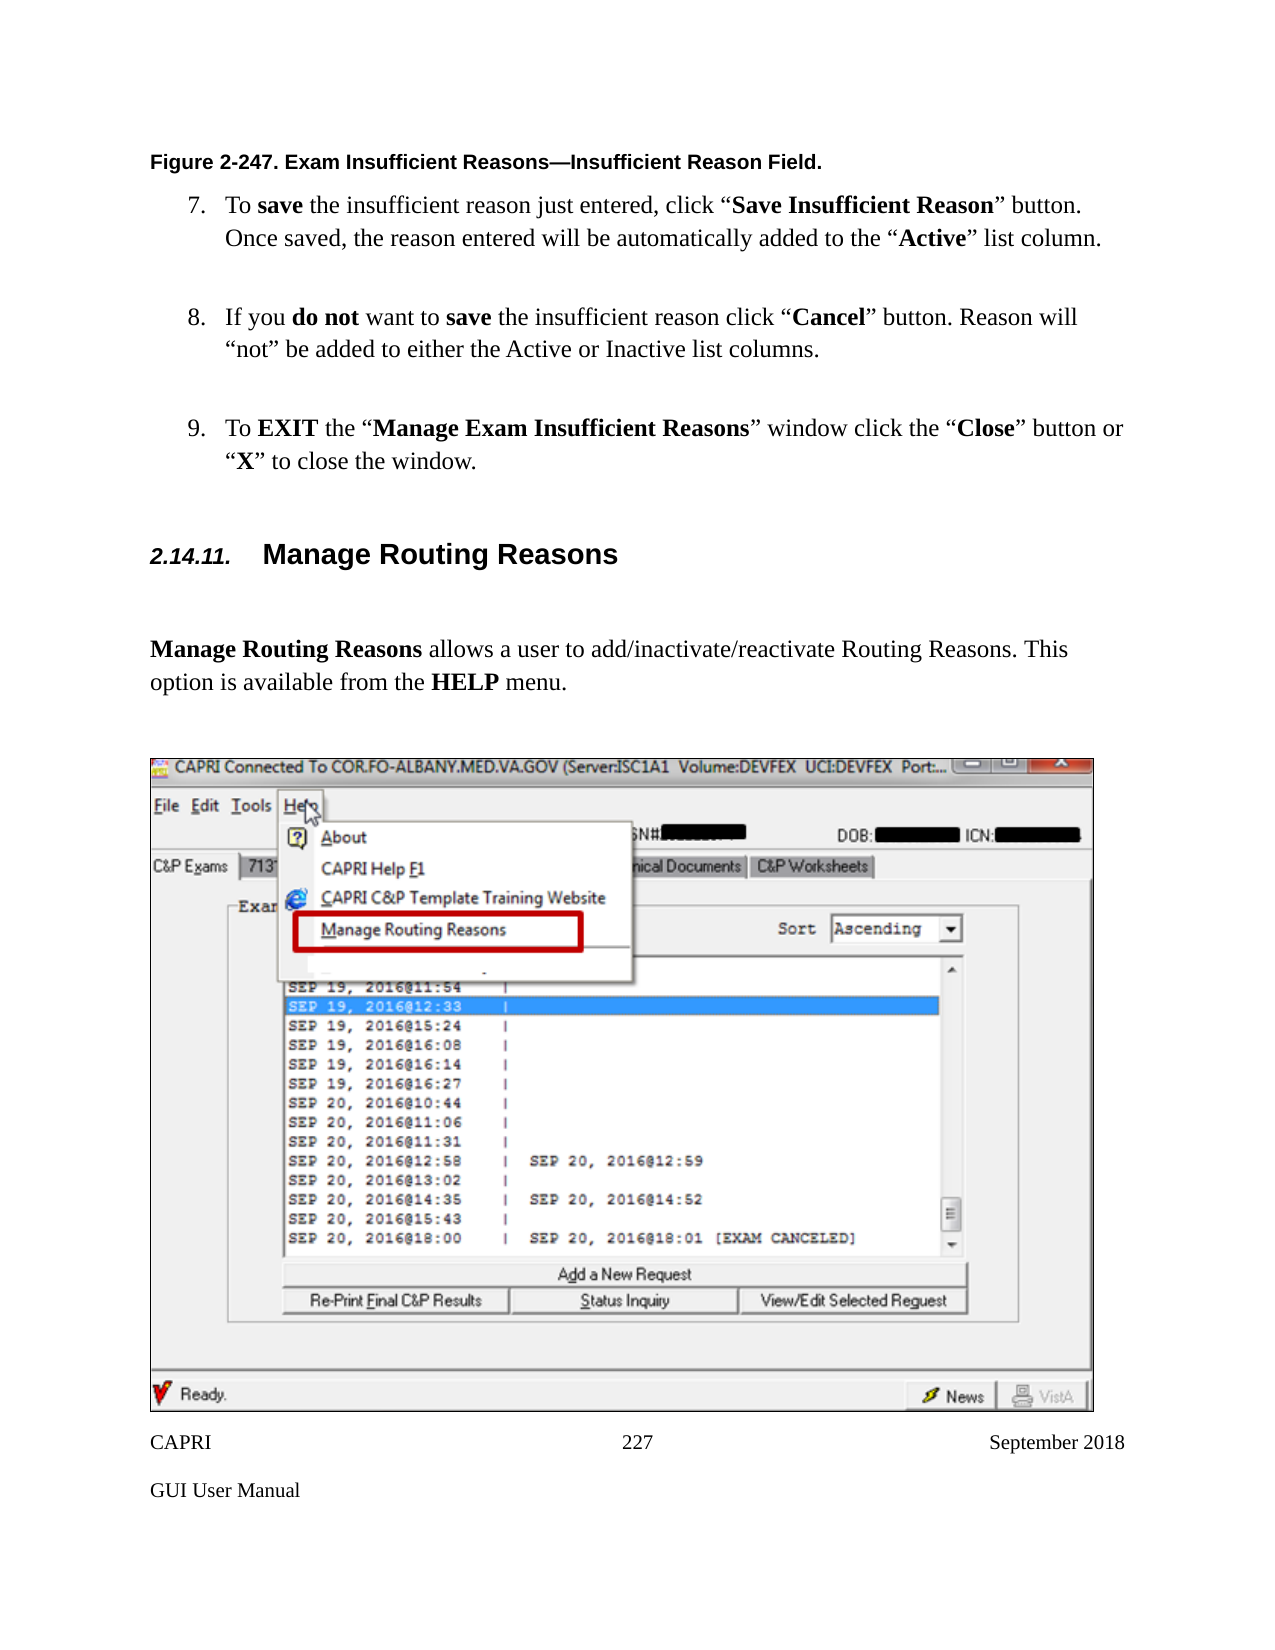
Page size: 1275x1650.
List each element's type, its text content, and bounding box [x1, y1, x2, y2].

subtitle Manage Routing Reasons [150, 537, 1125, 571]
list If you do not want to save the insufficient reason click “Cancel” button. Reason will “not” be added to either the Active or Inactive list columns. [187, 302, 1125, 363]
text Figure -. Exam Insufficient Reasons—Insufficient Reason Field. [150, 150, 1125, 174]
list To EXIT the “Manage Exam Insufficient Reasons” window click the “Close” button or “X” to close the window. [187, 413, 1125, 475]
list To save the insufficient reason just entered, click “Save Insufficient Reason” button. Once saved, the reason entered will be automatically added to the “Active” list column. [187, 190, 1125, 252]
picture [151, 759, 1093, 1411]
text Manage Routing Reasons allows a user to add/inactivate/reactivate Routing Reasons. This option is available from the HELP menu. [150, 634, 1125, 696]
